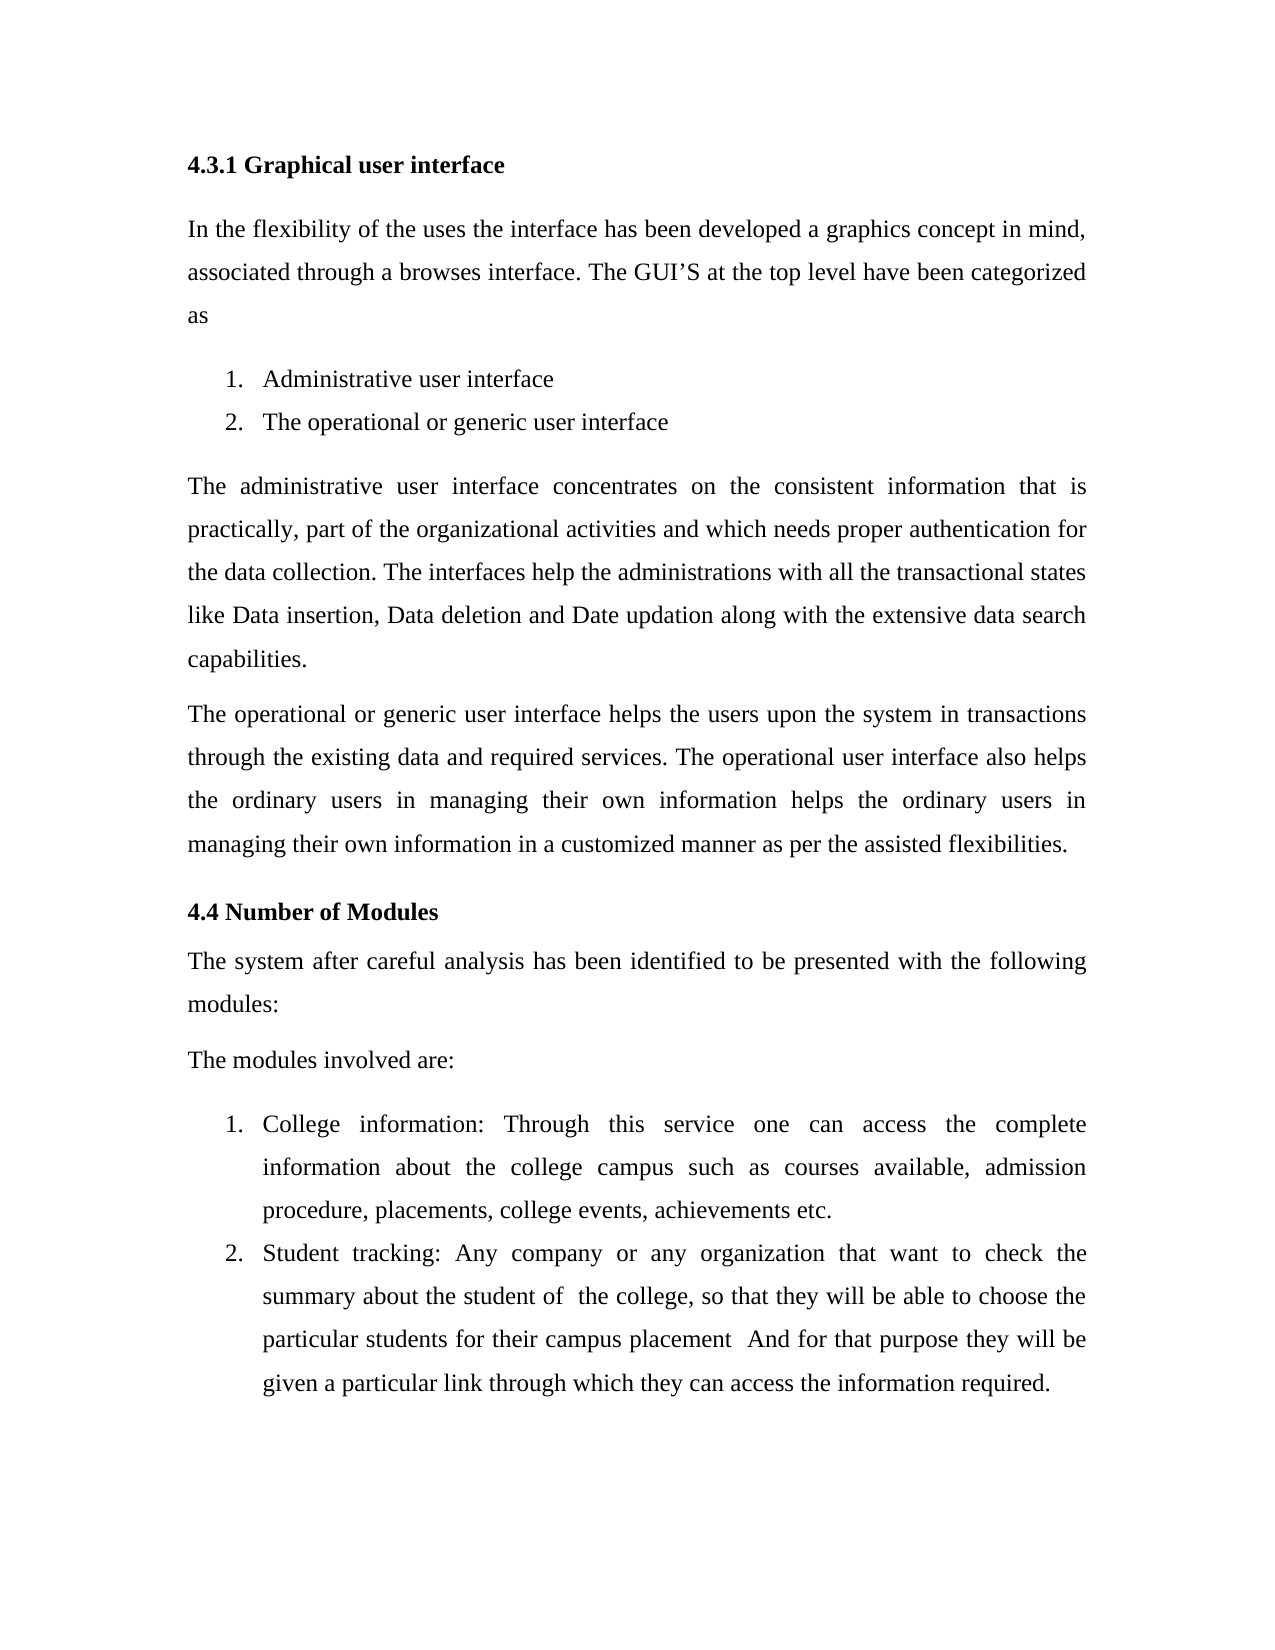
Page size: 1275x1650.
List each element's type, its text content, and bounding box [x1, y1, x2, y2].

list Administrative user interface [225, 364, 1087, 393]
text The administrative user interface concentrates on the consistent information that is practically, part of the organizational activities and which needs proper authentication for the data collection. The interfaces help the administrations with all the transactional states like Data insertion, Data deletion and Date updation along with the extensive data search capabilities. [187, 471, 1087, 672]
list The operational or generic user interface [225, 407, 1087, 436]
text 4.3.1 Graphical user interface [187, 150, 1087, 179]
list Student tracking: Any company or any organization that want to check the summary about the student of the college, so that they will be able to choose the particular students for their campus placement And for that purpose they will be given a particular link through which they can access the information required. [225, 1238, 1087, 1396]
list College information: Through this service one can access the complete information about the college campus such as courses available, admission procedure, placements, college events, achievements etc. [225, 1109, 1087, 1224]
text The system after careful analysis has been identified to be presented with the following modules: [187, 946, 1087, 1018]
text The operational or generic user interface helps the users upon the system in transactions through the existing data and required services. The operational user interface also helps the ordinary users in managing their own information helps the ordinary users in managing their own information in a customized manner as per the assisted flexibilities. [187, 699, 1087, 857]
text The modules involved are: [187, 1045, 984, 1074]
text In the flexibility of the uses the interface has been developed a graphics concept in mind, associated through a browses interface. The GUI’S at the top level have been categorized as [187, 214, 1087, 329]
subtitle 4.4 Number of Modules [187, 897, 1087, 926]
